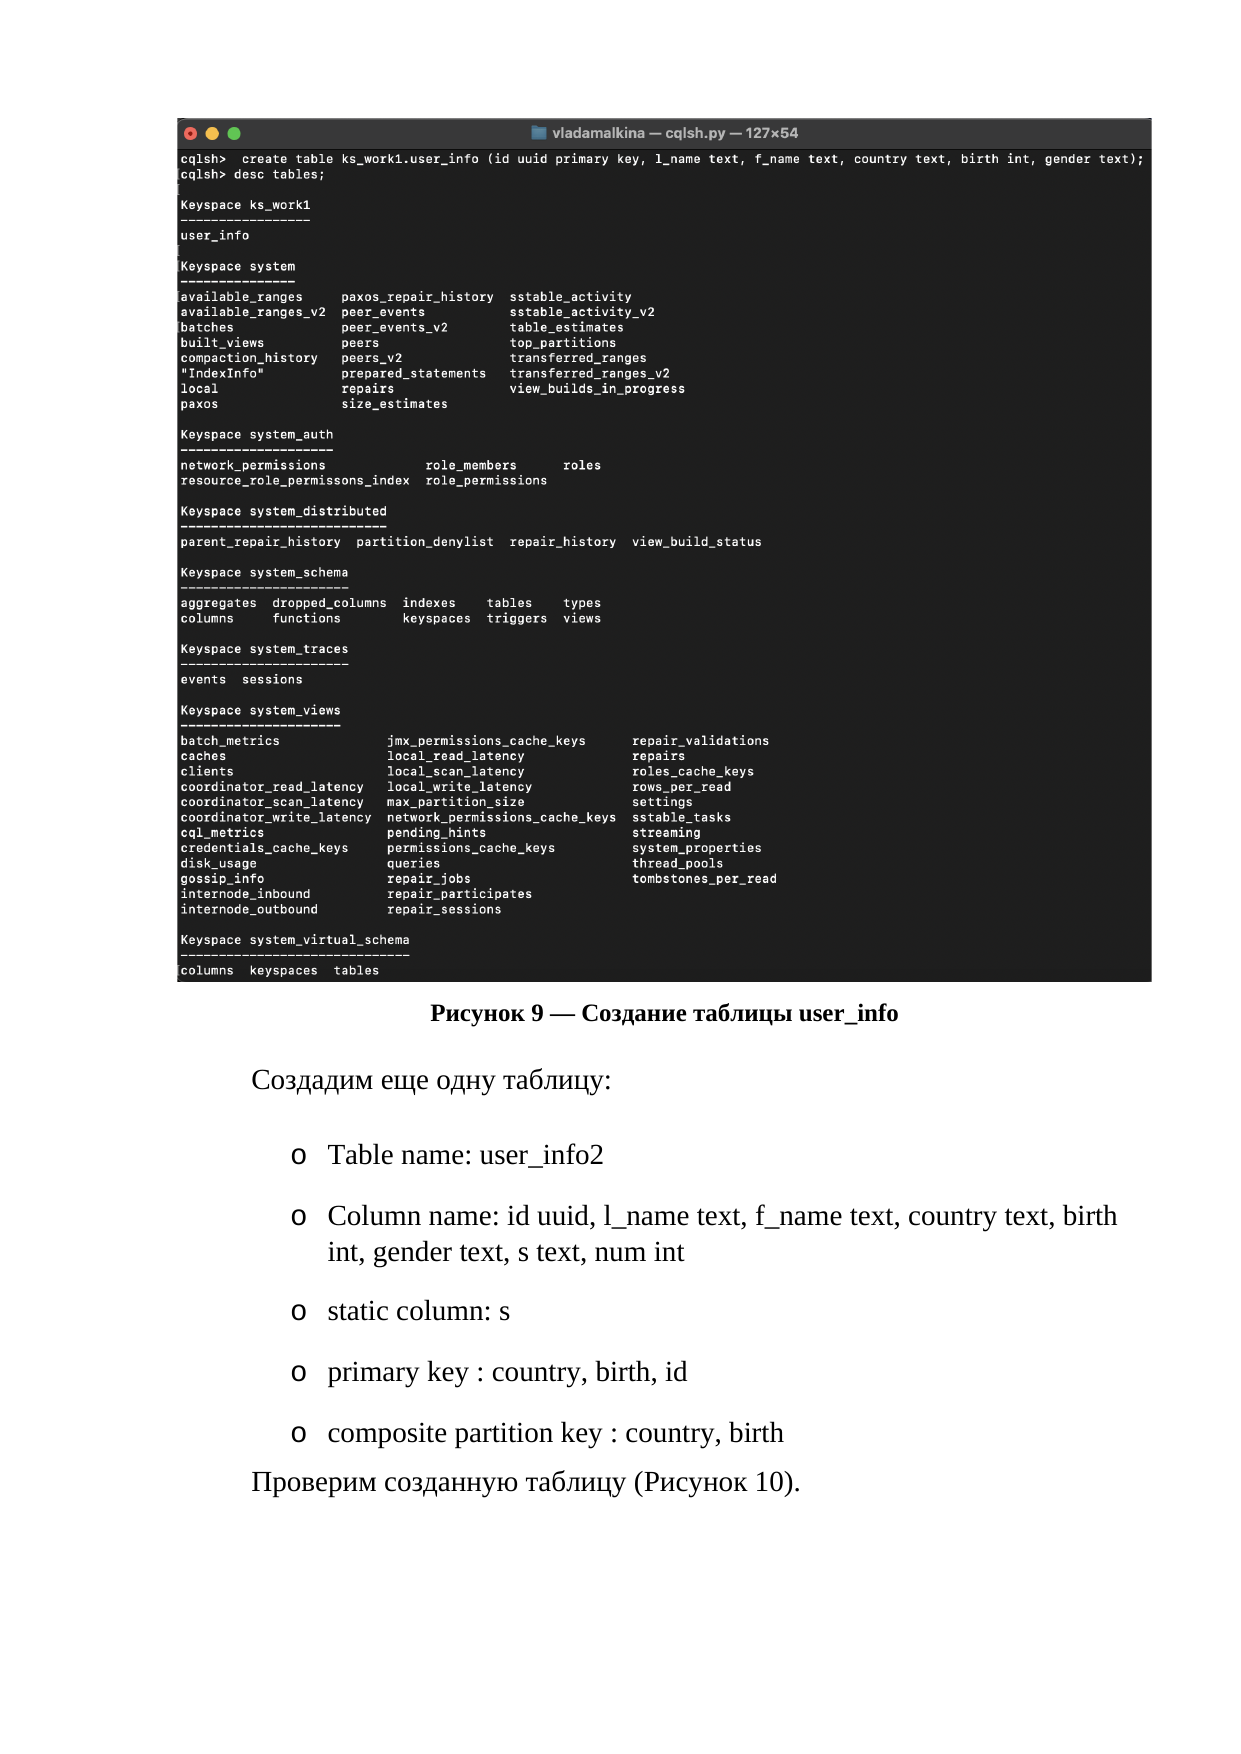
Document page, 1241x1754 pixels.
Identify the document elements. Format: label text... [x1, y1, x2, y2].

text Создадим еще одну таблицу: [177, 1062, 1152, 1096]
subtitle composite partition key : country, birth [290, 1415, 1152, 1451]
subtitle primary key : country, birth, id [290, 1354, 1152, 1390]
picture [177, 118, 1152, 982]
subtitle Column name: id uuid, l_name text, f_name text, country text, birth int, gender text, s text, num int [290, 1198, 1152, 1268]
text Рисунок 9 — Создание таблицы user_info [177, 998, 1152, 1027]
subtitle Table name: user_info2 [290, 1137, 1152, 1173]
subtitle static column: s [290, 1293, 1152, 1329]
text Проверим созданную таблицу (Рисунок 10). [177, 1464, 1152, 1497]
